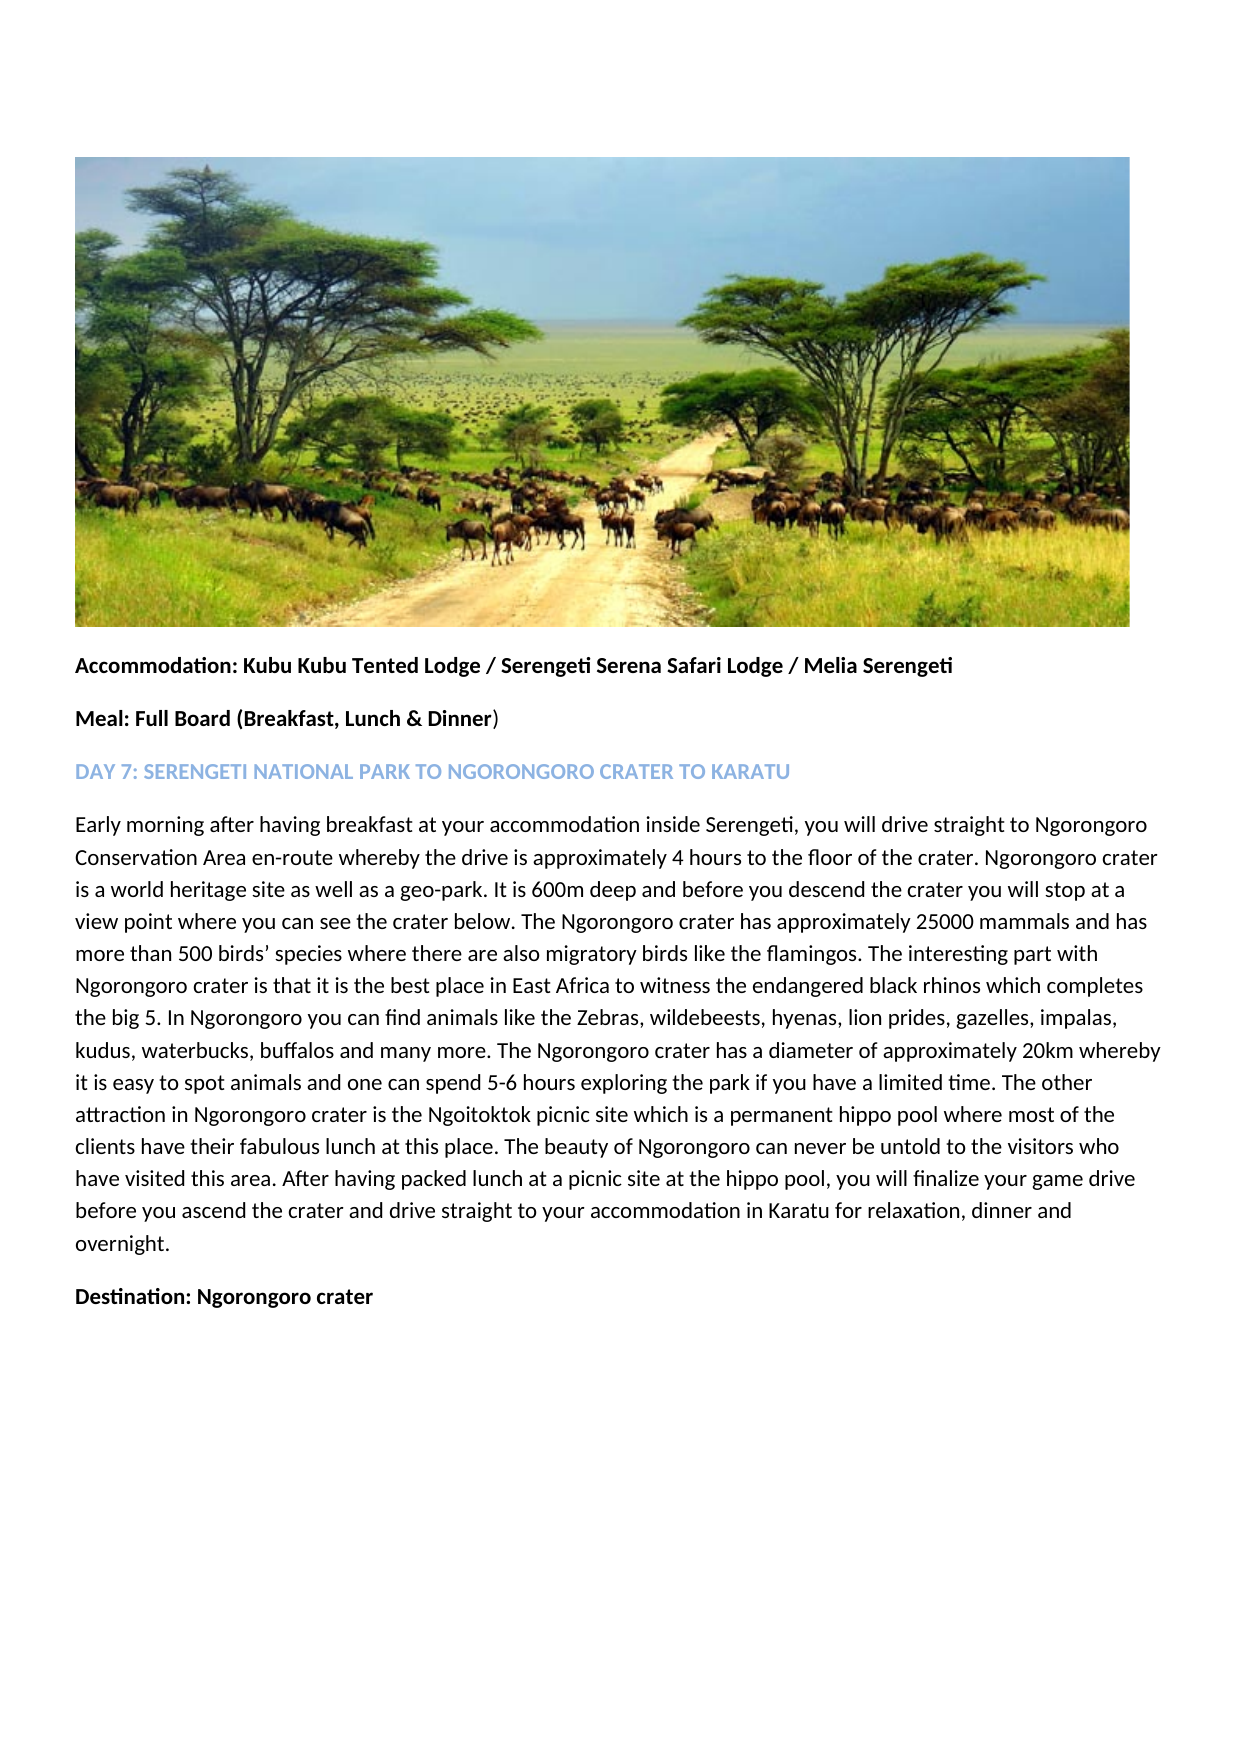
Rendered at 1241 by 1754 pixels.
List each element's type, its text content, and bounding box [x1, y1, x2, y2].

text Meal: Full Board (Breakfast, Lunch & Dinner) [75, 704, 1165, 732]
text DAY 7: SERENGETI NATIONAL PARK TO NGORONGORO CRATER TO KARATU [75, 757, 1165, 785]
picture [75, 157, 1130, 627]
text Destination: Ngorongoro crater [75, 1282, 1165, 1310]
text Early morning after having breakfast at your accommodation inside Serengeti, you will drive straight to Ngorongoro Conservation Area en-route whereby the drive is approximately 4 hours to the floor of the crater. Ngorongoro crater is a world heritage site as well as a geo-park. It is 600m deep and before you descend the crater you will stop at a view point where you can see the crater below. The Ngorongoro crater has approximately 25000 mammals and has more than 500 birds’ species where there are also migratory birds like the flamingos. The interesting part with Ngorongoro crater is that it is the best place in East Africa to witness the endangered black rhinos which completes the big 5. In Ngorongoro you can find animals like the Zebras, wildebeests, hyenas, lion prides, gazelles, impalas, kudus, waterbucks, buffalos and many more. The Ngorongoro crater has a diameter of approximately 20km whereby it is easy to spot animals and one can spend 5-6 hours exploring the park if you have a limited time. The other attraction in Ngorongoro crater is the Ngoitoktok picnic site which is a permanent hippo pool where most of the clients have their fabulous lunch at this place. The beauty of Ngorongoro can never be untold to the visitors who have visited this area. After having packed lunch at a picnic site at the hippo pool, you will finalize your game drive before you ascend the crater and drive straight to your accommodation in Karatu for relaxation, dinner and overnight. [75, 810, 1165, 1257]
text Accommodation: Kubu Kubu Tented Lodge / Serengeti Serena Safari Lodge / Melia Serengeti [75, 651, 1165, 679]
